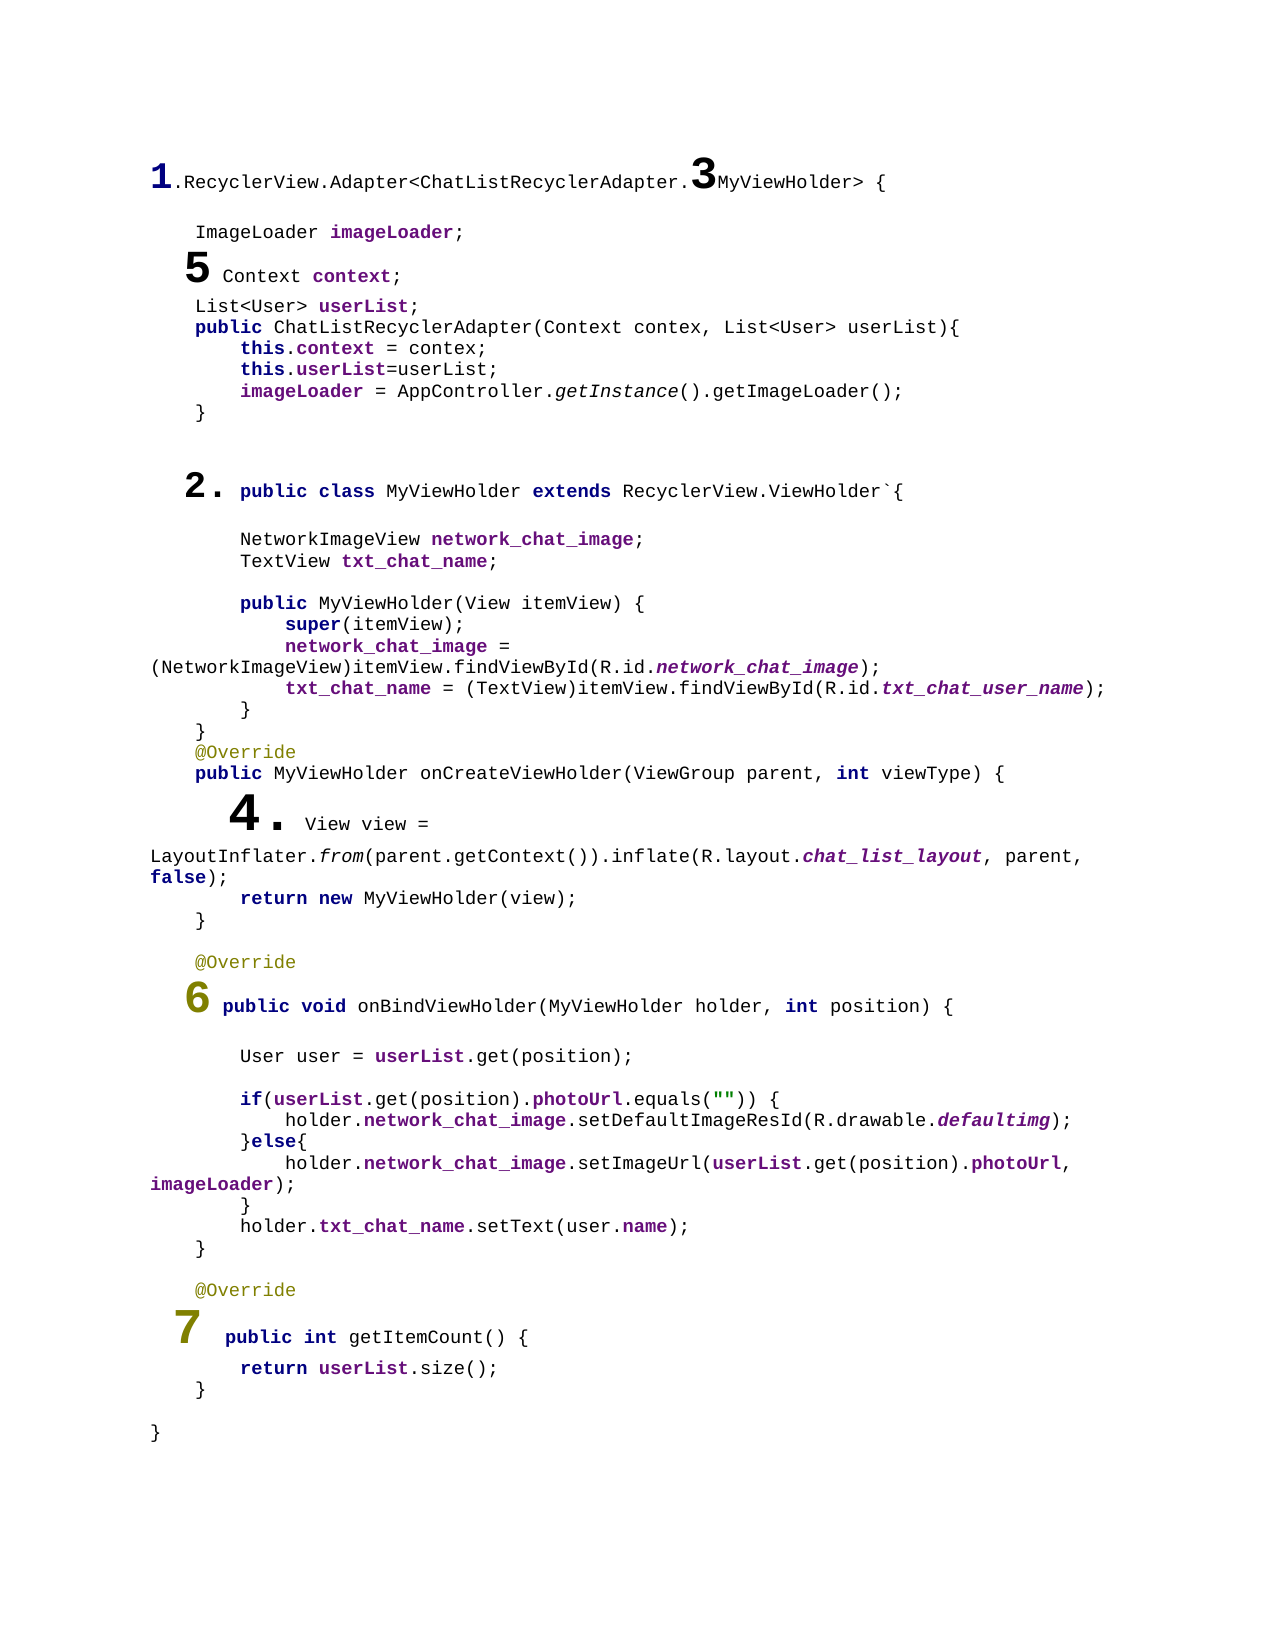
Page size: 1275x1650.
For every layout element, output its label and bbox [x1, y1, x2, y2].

text [150, 150, 1125, 1444]
